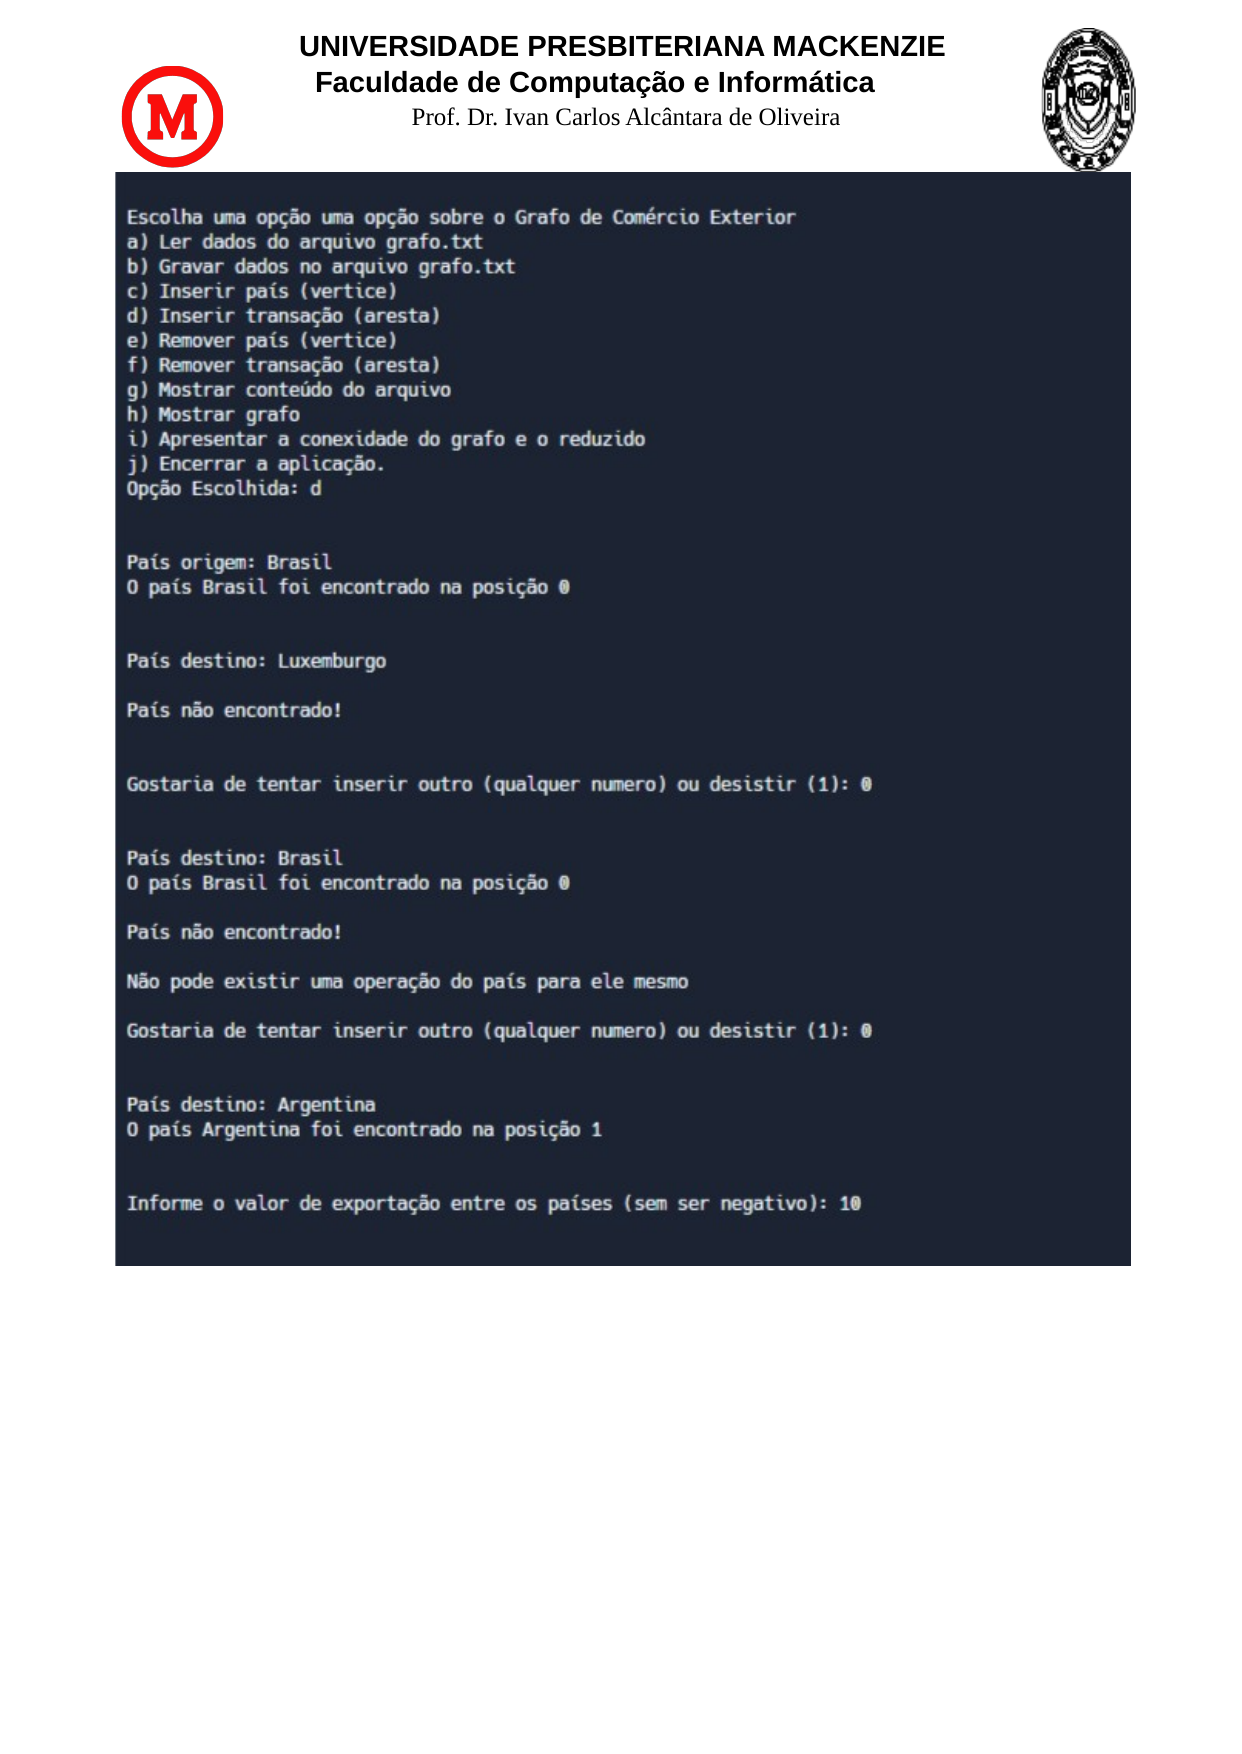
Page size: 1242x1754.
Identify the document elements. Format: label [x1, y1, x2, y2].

picture [121, 66, 224, 168]
picture [115, 28, 1136, 1266]
